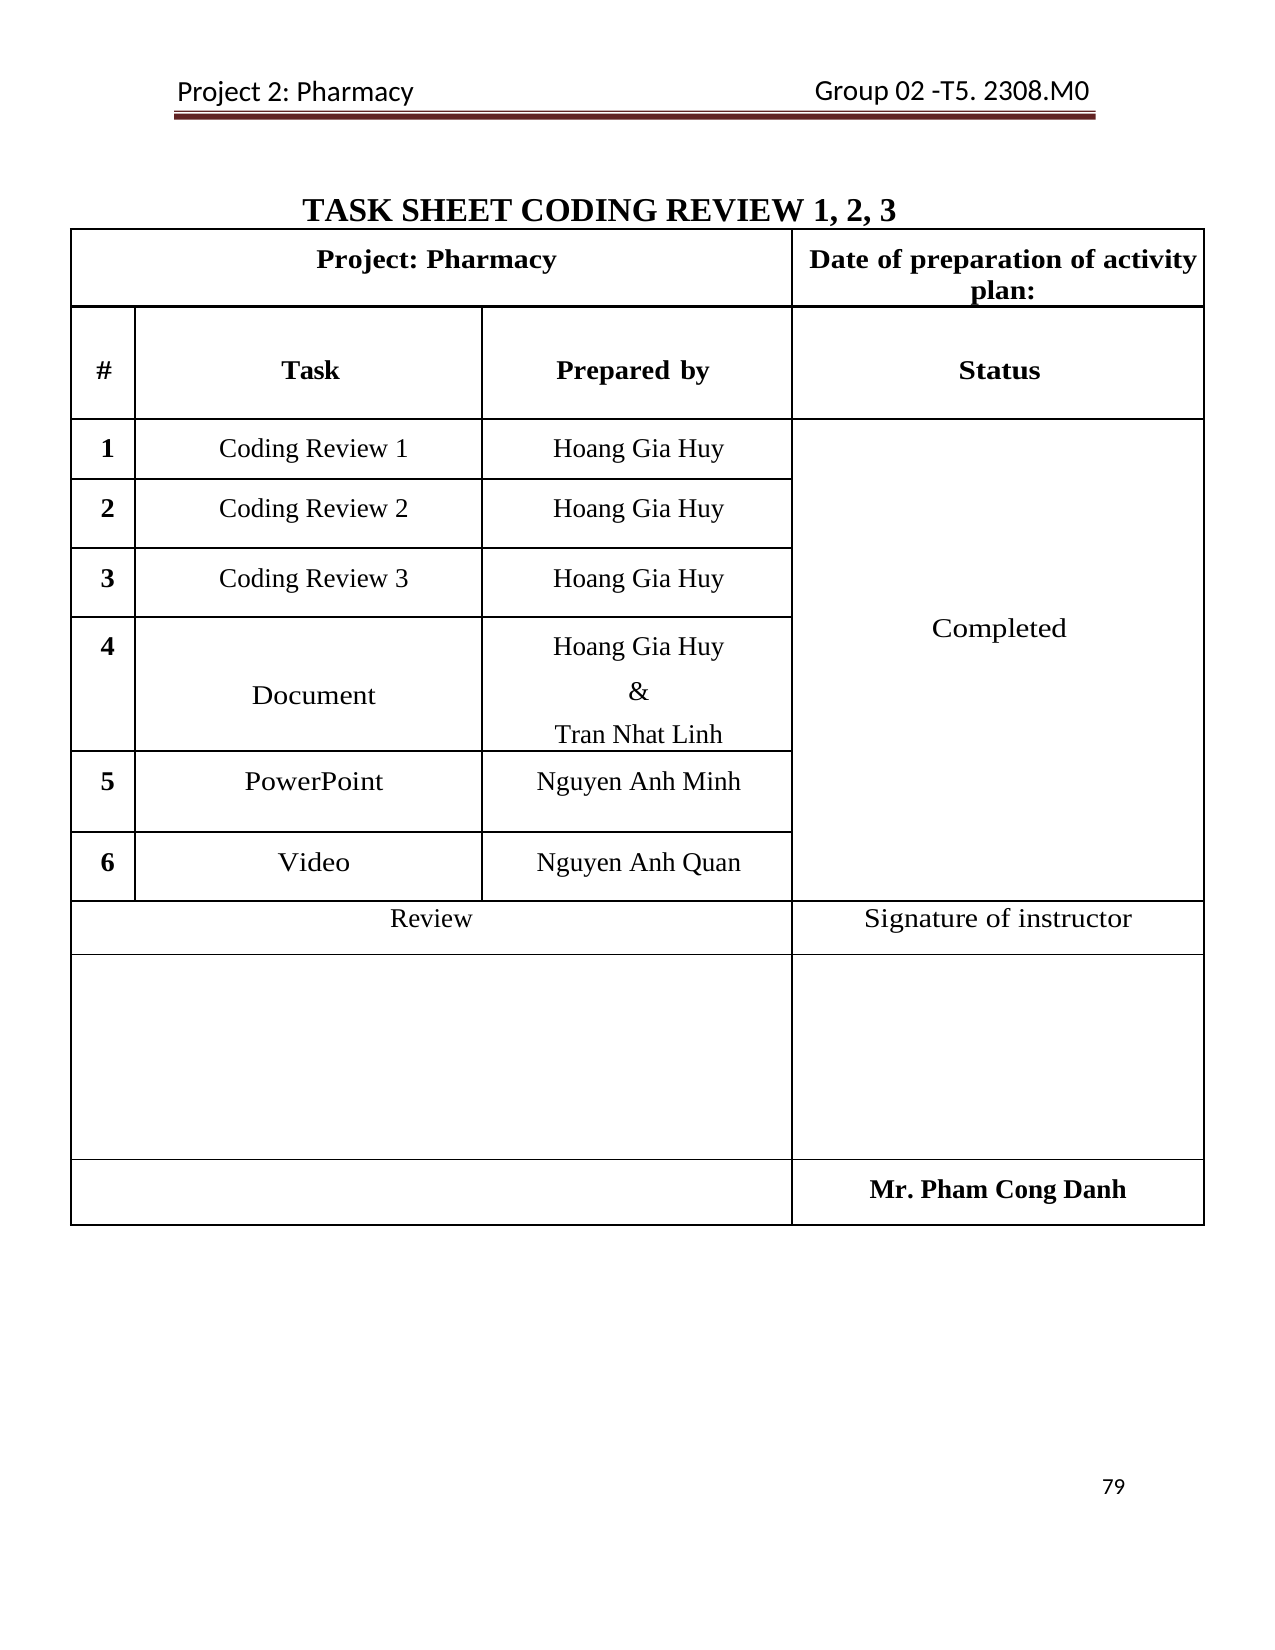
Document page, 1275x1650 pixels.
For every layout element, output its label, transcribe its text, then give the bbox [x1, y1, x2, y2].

table_cell [793, 955, 1203, 1159]
table_cell 6 [72, 833, 134, 899]
table_cell Nguyen Anh Minh [483, 752, 791, 831]
table_cell # [72, 308, 134, 417]
table_cell Status [793, 308, 1203, 417]
table_cell Mr. Pham Cong Danh [793, 1160, 1203, 1223]
table_cell Coding Review 3 [136, 549, 481, 616]
table_cell 5 [72, 752, 134, 831]
table_cell Prepared by [483, 308, 791, 417]
table_cell 2 [72, 480, 134, 547]
table_cell PowerPoint [136, 752, 481, 831]
table_cell Hoang Gia Huy & Tran Nhat Linh [483, 618, 791, 750]
table_cell 3 [72, 549, 134, 616]
table_cell Review [72, 902, 791, 954]
table_cell Hoang Gia Huy [483, 549, 791, 616]
table_header Project: Pharmacy [72, 230, 791, 305]
table_cell Nguyen Anh Quan [483, 833, 791, 899]
table_cell Coding Review 1 [136, 420, 481, 477]
table_cell Document [136, 618, 481, 750]
table_cell [72, 955, 791, 1159]
table_cell Coding Review 2 [136, 480, 481, 547]
table_cell Hoang Gia Huy [483, 480, 791, 547]
table_cell 1 [72, 420, 134, 477]
table_cell [72, 1160, 791, 1223]
table_header Date of preparation of activity plan: [793, 230, 1203, 305]
table_cell 4 [72, 618, 134, 750]
table_cell Task [136, 308, 481, 417]
table_cell Signature of instructor [793, 902, 1203, 954]
table_cell Video [136, 833, 481, 899]
table_cell Completed [793, 420, 1203, 899]
subtitle TASK SHEET CODING REVIEW 1, 2, 3 [150, 190, 1049, 228]
table_cell Hoang Gia Huy [483, 420, 791, 477]
